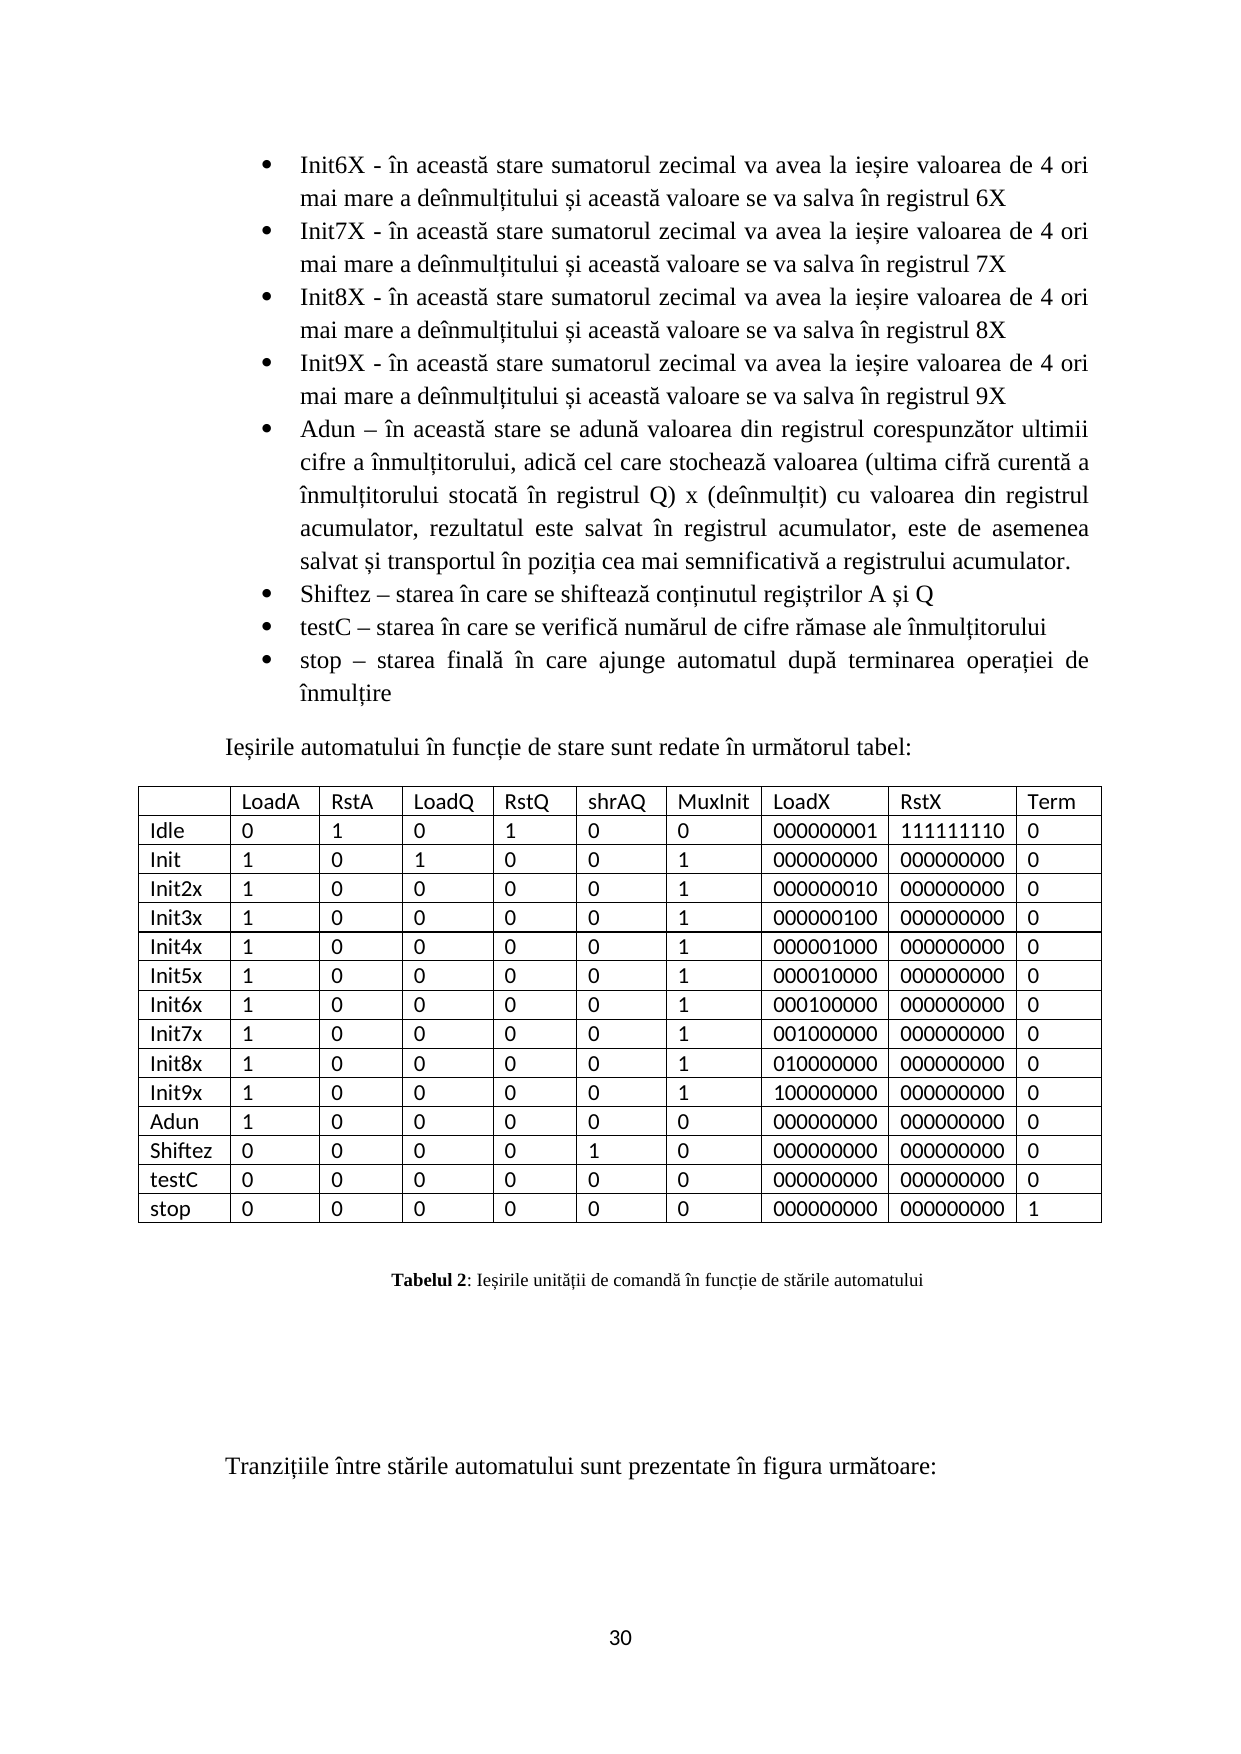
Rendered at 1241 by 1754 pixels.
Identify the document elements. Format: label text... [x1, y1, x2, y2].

table_cell 1 [494, 816, 576, 844]
table_cell 0 [577, 933, 666, 960]
table_header RstQ [494, 787, 576, 815]
table_cell 010000000 [762, 1049, 888, 1077]
table_cell 0 [494, 991, 576, 1018]
table_header LoadA [231, 787, 319, 815]
table_cell 1 [667, 903, 761, 931]
table_cell 000000000 [889, 1107, 1016, 1135]
table_cell Adun [139, 1107, 230, 1135]
table_cell Init6x [139, 991, 230, 1018]
table_cell 0 [1017, 933, 1101, 960]
table_cell 000100000 [762, 991, 888, 1018]
table_cell 0 [577, 1165, 666, 1193]
table_cell 0 [577, 991, 666, 1018]
table_cell 1 [667, 933, 761, 960]
table_cell 000000000 [889, 1136, 1016, 1164]
list Init8X - în această stare sumatorul zecimal va avea la ieșire valoarea de 4 ori mai mare a deînmulțitului și această valoare se va salva în registrul 8X [262, 282, 1090, 344]
table_header LoadX [762, 787, 888, 815]
table_cell stop [139, 1194, 230, 1222]
table_cell Init3x [139, 903, 230, 931]
table_cell 000000000 [889, 845, 1016, 873]
table_cell 000000000 [889, 1194, 1016, 1222]
table_cell Init5x [139, 961, 230, 989]
table_cell 0 [403, 1165, 493, 1193]
table_cell 0 [1017, 874, 1101, 902]
table_cell 0 [403, 1194, 493, 1222]
table_header RstX [889, 787, 1016, 815]
table_cell 0 [320, 1078, 402, 1106]
text Tabelul 2: Ieșirile unității de comandă în funcție de stările automatului [150, 1269, 1090, 1290]
table_cell 0 [231, 1136, 319, 1164]
table_cell 000000100 [762, 903, 888, 931]
table_cell 0 [231, 1165, 319, 1193]
table_cell 000000001 [762, 816, 888, 844]
table_cell 0 [1017, 961, 1101, 989]
table_cell 1 [667, 1078, 761, 1106]
table_cell Init2x [139, 874, 230, 902]
table_cell 1 [667, 874, 761, 902]
table_cell 1 [231, 1078, 319, 1106]
table_cell 1 [231, 1020, 319, 1048]
table_cell 000000000 [889, 1165, 1016, 1193]
table_cell 0 [403, 961, 493, 989]
table_cell 000000010 [762, 874, 888, 902]
table_cell 1 [667, 961, 761, 989]
table_cell 0 [667, 1107, 761, 1135]
table_cell Init9x [139, 1078, 230, 1106]
table_header shrAQ [577, 787, 666, 815]
table_cell 0 [403, 1020, 493, 1048]
table_cell 0 [403, 1107, 493, 1135]
list Shiftez – starea în care se shiftează conținutul regiștrilor A și Q [262, 579, 1090, 608]
table_cell 0 [1017, 903, 1101, 931]
table_cell 0 [231, 1194, 319, 1222]
table_cell 0 [494, 1049, 576, 1077]
table_cell 1 [403, 845, 493, 873]
text Ieșirile automatului în funcție de stare sunt redate în următorul tabel: [150, 732, 1090, 761]
table_cell 0 [320, 1020, 402, 1048]
table_cell 000000000 [889, 1049, 1016, 1077]
table_cell 0 [320, 1194, 402, 1222]
table_cell 0 [577, 816, 666, 844]
table_cell 100000000 [762, 1078, 888, 1106]
table_cell 0 [577, 903, 666, 931]
table_cell 0 [1017, 1049, 1101, 1077]
table_cell 000000000 [762, 845, 888, 873]
table_cell 0 [403, 1078, 493, 1106]
list Init6X - în această stare sumatorul zecimal va avea la ieșire valoarea de 4 ori mai mare a deînmulțitului și această valoare se va salva în registrul 6X [262, 150, 1090, 212]
table_cell Shiftez [139, 1136, 230, 1164]
table_cell 0 [320, 845, 402, 873]
table_cell 0 [320, 933, 402, 960]
table_cell 000000000 [889, 903, 1016, 931]
table_cell 1 [667, 845, 761, 873]
table_cell 0 [320, 903, 402, 931]
table_cell 1 [231, 1107, 319, 1135]
list testC – starea în care se verifică numărul de cifre rămase ale înmulțitorului [262, 612, 1090, 641]
list Init7X - în această stare sumatorul zecimal va avea la ieșire valoarea de 4 ori mai mare a deînmulțitului și această valoare se va salva în registrul 7X [262, 216, 1090, 278]
table_header LoadQ [403, 787, 493, 815]
table_cell 000000000 [889, 933, 1016, 960]
table_cell Init [139, 845, 230, 873]
table_cell 1 [231, 845, 319, 873]
table_cell 1 [667, 991, 761, 1018]
table_cell 000000000 [889, 1078, 1016, 1106]
table_cell 0 [320, 1107, 402, 1135]
table_cell 0 [577, 1078, 666, 1106]
table_cell 0 [320, 1165, 402, 1193]
table_cell 000010000 [762, 961, 888, 989]
table_cell 0 [1017, 1078, 1101, 1106]
table_cell 1 [231, 991, 319, 1018]
table_cell 0 [577, 1020, 666, 1048]
table_cell 0 [667, 1136, 761, 1164]
table_cell 0 [320, 1136, 402, 1164]
table_cell 0 [1017, 1020, 1101, 1048]
table_cell 000000000 [762, 1194, 888, 1222]
table_cell 0 [667, 1165, 761, 1193]
list Adun – în această stare se adună valoarea din registrul corespunzător ultimii cifre a înmulțitorului, adică cel care stochează valoarea (ultima cifră curentă a înmulțitorului stocată în registrul Q) x (deînmulțit) cu valoarea din registrul acumulator, rezultatul este salvat în registrul acumulator, este de asemenea salvat și transportul în poziția cea mai semnificativă a registrului acumulator. [262, 414, 1090, 575]
table_cell 0 [403, 816, 493, 844]
text Tranzițiile între stările automatului sunt prezentate în figura următoare: [150, 1451, 1090, 1480]
table_cell 0 [494, 933, 576, 960]
table_cell 0 [320, 961, 402, 989]
table_cell 0 [403, 874, 493, 902]
table_header MuxInit [667, 787, 761, 815]
table_cell 000000000 [889, 991, 1016, 1018]
list Init9X - în această stare sumatorul zecimal va avea la ieșire valoarea de 4 ori mai mare a deînmulțitului și această valoare se va salva în registrul 9X [262, 348, 1090, 410]
table_header RstA [320, 787, 402, 815]
table_cell 0 [320, 1049, 402, 1077]
table_cell Init4x [139, 933, 230, 960]
table_cell 0 [403, 1136, 493, 1164]
table_cell 0 [667, 1194, 761, 1222]
table_cell 0 [494, 1136, 576, 1164]
table_cell 0 [231, 816, 319, 844]
table_cell 000000000 [889, 1020, 1016, 1048]
table_cell 0 [403, 933, 493, 960]
table_cell 0 [1017, 816, 1101, 844]
table_cell 0 [494, 1078, 576, 1106]
table_cell 000000000 [889, 961, 1016, 989]
table_cell 0 [494, 961, 576, 989]
table_header [139, 787, 230, 815]
table_cell 1 [231, 961, 319, 989]
table_cell Init7x [139, 1020, 230, 1048]
table_cell 0 [577, 1107, 666, 1135]
table_cell 0 [1017, 845, 1101, 873]
table_cell 0 [494, 1194, 576, 1222]
table_cell 111111110 [889, 816, 1016, 844]
table_cell 1 [667, 1049, 761, 1077]
table_cell 1 [320, 816, 402, 844]
table_cell Idle [139, 816, 230, 844]
table_cell 0 [403, 903, 493, 931]
table_cell 1 [231, 1049, 319, 1077]
table_cell 000000000 [762, 1107, 888, 1135]
table_cell 1 [667, 1020, 761, 1048]
table_cell 0 [1017, 1136, 1101, 1164]
table_cell 0 [1017, 991, 1101, 1018]
table_cell 0 [320, 991, 402, 1018]
table_cell 0 [494, 874, 576, 902]
table_cell 1 [231, 933, 319, 960]
table_cell 0 [577, 1194, 666, 1222]
table_cell 1 [231, 903, 319, 931]
table_cell 0 [1017, 1165, 1101, 1193]
table_cell 0 [403, 991, 493, 1018]
table_cell 000000000 [762, 1165, 888, 1193]
table_cell 0 [1017, 1107, 1101, 1135]
table_cell 0 [577, 961, 666, 989]
table_cell 000000000 [889, 874, 1016, 902]
table_cell 0 [403, 1049, 493, 1077]
table_cell 0 [494, 903, 576, 931]
table_cell 1 [577, 1136, 666, 1164]
table_cell 1 [231, 874, 319, 902]
table_cell 000001000 [762, 933, 888, 960]
table_cell 0 [577, 1049, 666, 1077]
table_cell 0 [494, 1165, 576, 1193]
table_header Term [1017, 787, 1101, 815]
list stop – starea finală în care ajunge automatul după terminarea operației de înmulțire [262, 645, 1090, 707]
table_cell 001000000 [762, 1020, 888, 1048]
table_cell 1 [1017, 1194, 1101, 1222]
table_cell 0 [577, 845, 666, 873]
table_cell 0 [577, 874, 666, 902]
table_cell 0 [667, 816, 761, 844]
table_cell testC [139, 1165, 230, 1193]
table_cell 0 [494, 1020, 576, 1048]
table_cell 0 [494, 845, 576, 873]
table_cell 0 [494, 1107, 576, 1135]
table_cell Init8x [139, 1049, 230, 1077]
table_cell 0 [320, 874, 402, 902]
table_cell 000000000 [762, 1136, 888, 1164]
